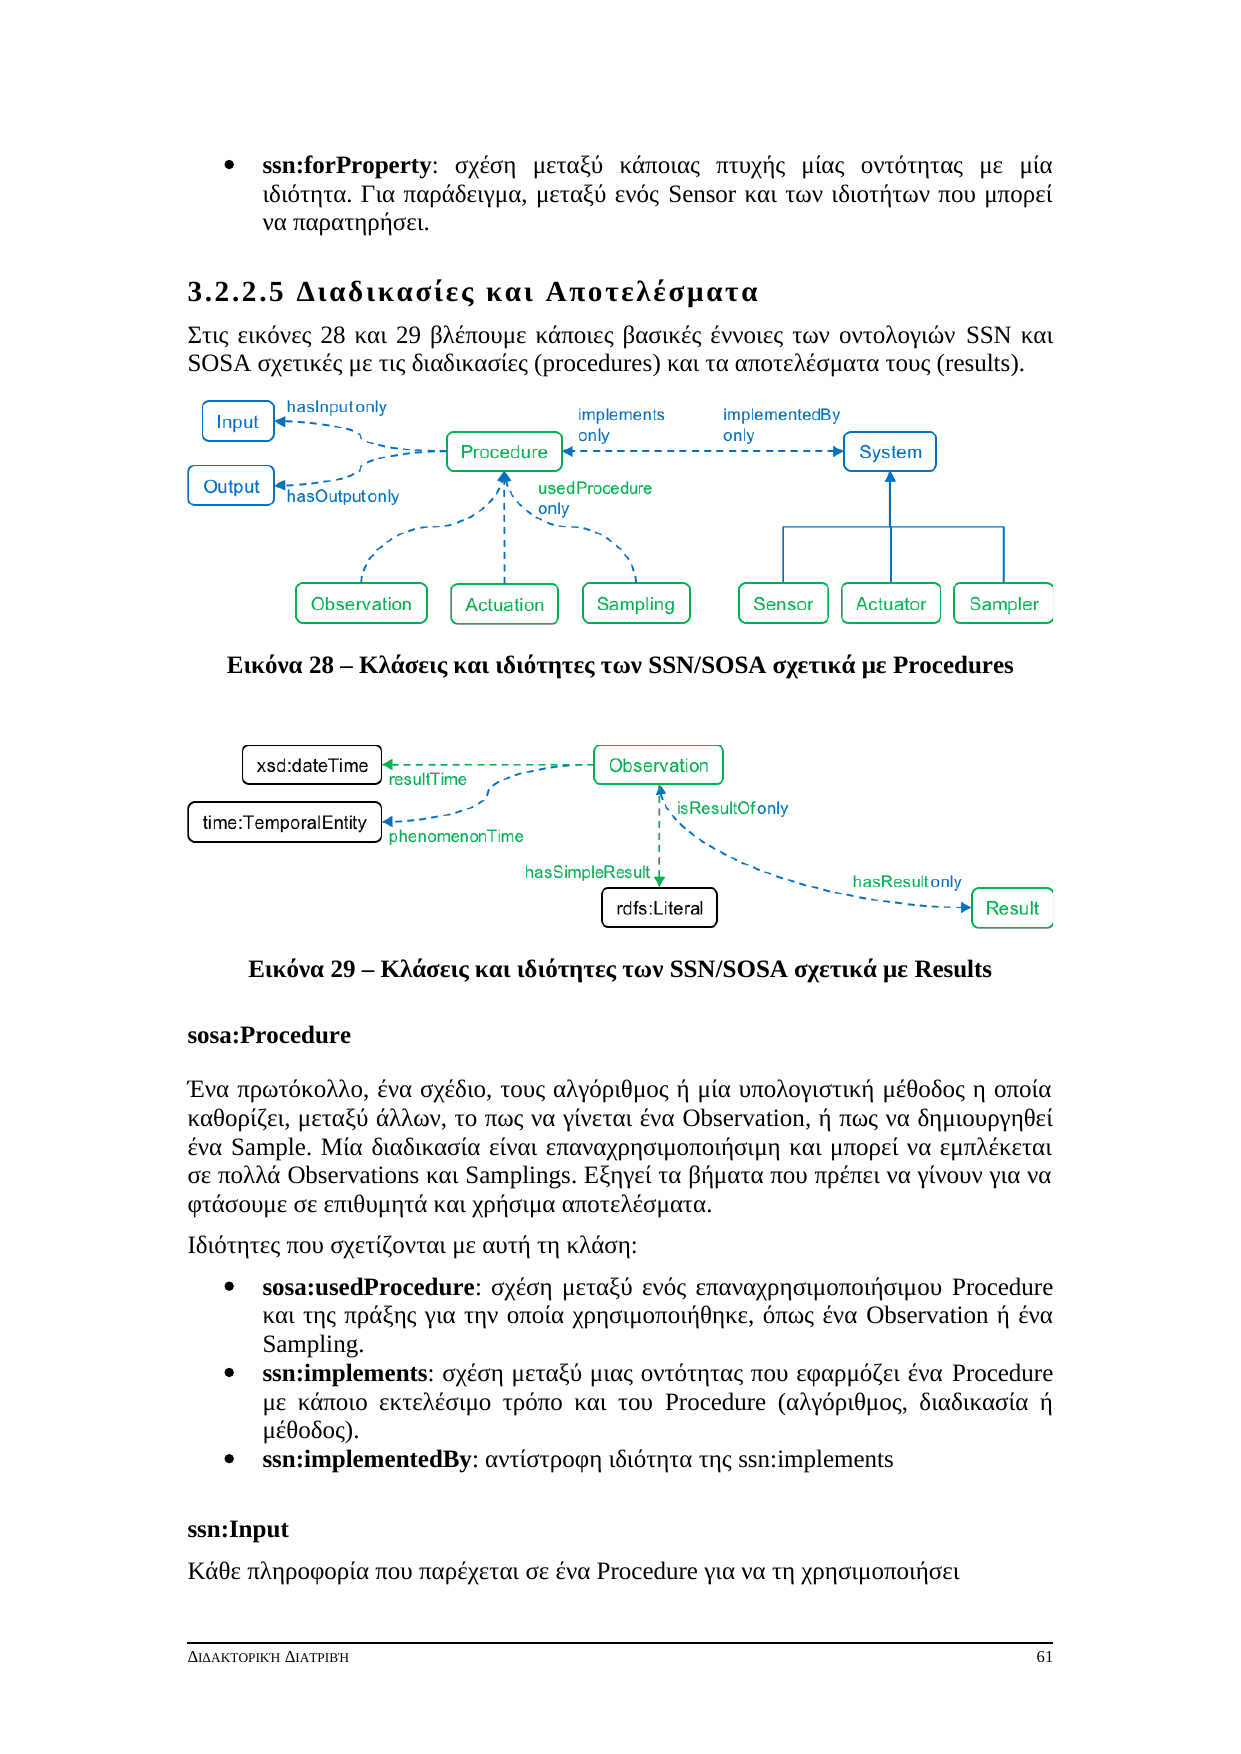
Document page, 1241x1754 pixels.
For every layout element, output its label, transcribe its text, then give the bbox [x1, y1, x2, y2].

text Ένα πρωτόκολλο, ένα σχέδιο, τους αλγόριθμος ή μία υπολογιστική μέθοδος η οποία καθορίζει, μεταξύ άλλων, το πως να γίνεται ένα Observation, ή πως να δημιουργηθεί ένα Sample. Μία διαδικασία είναι επαναχρησιμοποιήσιμη και μπορεί να εμπλέκεται σε πολλά Observations και Samplings. Εξηγεί τα βήματα που πρέπει να γίνουν για να φτάσουμε σε επιθυμητά και χρήσιμα αποτελέσματα. [187, 1074, 1053, 1218]
text Στις εικόνες 28 και 29 βλέπουμε κάποιες βασικές έννοιες των οντολογιών SSN και SOSA σχετικές με τις διαδικασίες (procedures) και τα αποτελέσματα τους (results). [187, 320, 1053, 377]
list ssn:forProperty: σχέση μεταξύ κάποιας πτυχής μίας οντότητας με μία ιδιότητα. Για παράδειγμα, μεταξύ ενός Sensor και των ιδιοτήτων που μπορεί να παρατηρήσει. [225, 150, 1053, 236]
subtitle ssn:Input [187, 1514, 1053, 1543]
list ssn:implements: σχέση μεταξύ μιας οντότητας που εφαρμόζει ένα Procedure με κάποιο εκτελέσιμο τρόπο και του Procedure (αλγόριθμος, διαδικασία ή μέθοδος). [225, 1358, 1053, 1444]
text sosa:Procedure [187, 1020, 1053, 1049]
text Κάθε πληροφορία που παρέχεται σε ένα Procedure για να τη χρησιμοποιήσει [187, 1556, 1053, 1584]
text Ιδιότητες που σχετίζονται με αυτή τη κλάση: [187, 1230, 1053, 1259]
picture [187, 389, 1054, 625]
picture [187, 745, 1054, 929]
list sosa:usedProcedure: σχέση μεταξύ ενός επαναχρησιμοποιήσιμου Procedure και της πράξης για την οποία χρησιμοποιήθηκε, όπως ένα Observation ή ένα Sampling. [225, 1272, 1053, 1358]
subtitle Διαδικασίες και Αποτελέσματα [187, 274, 1053, 307]
list ssn:implementedBy: αντίστροφη ιδιότητα της ssn:implements [225, 1444, 1053, 1473]
